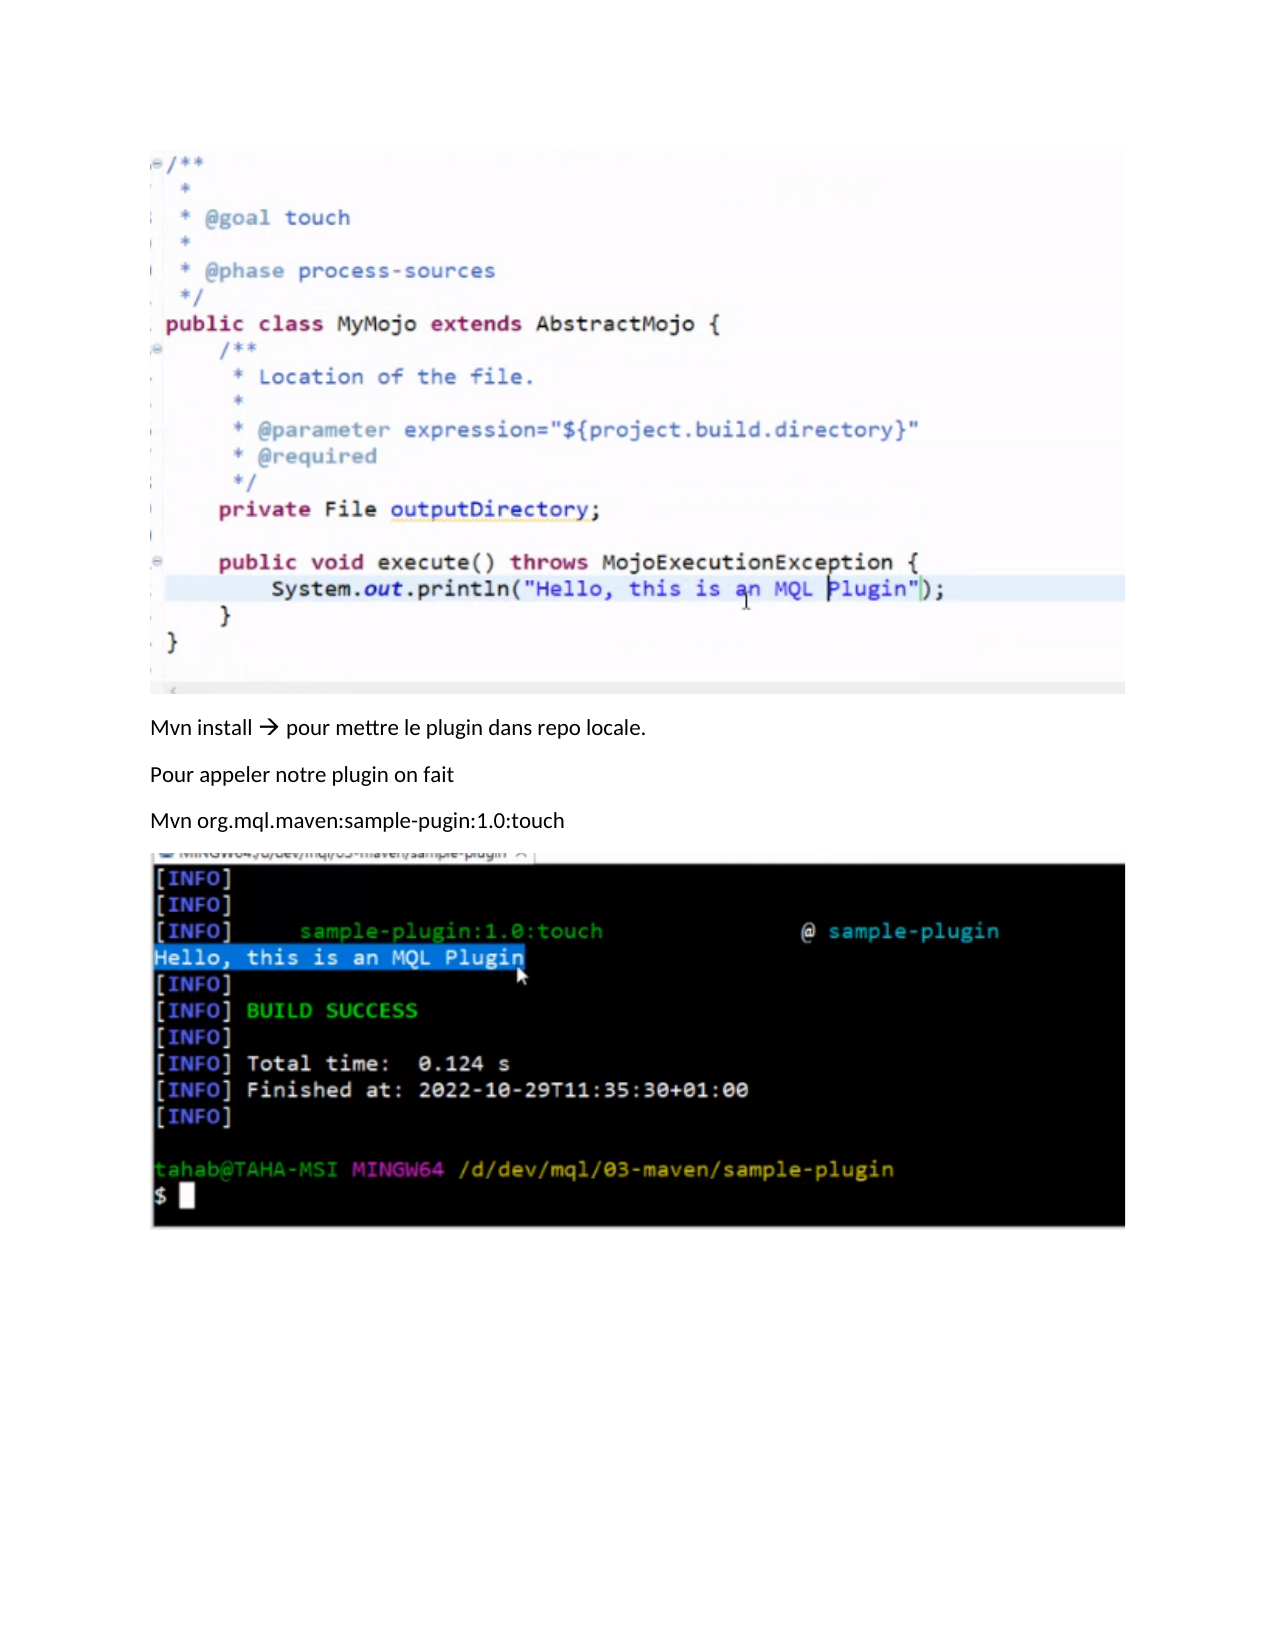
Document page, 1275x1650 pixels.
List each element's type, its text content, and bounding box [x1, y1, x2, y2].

text Pour appeler notre plugin on fait [150, 760, 1125, 788]
text Mvn org.mql.maven:sample-pugin:1.0:touch [150, 807, 1125, 835]
text Mvn install pour mettre le plugin dans repo locale. [150, 713, 1125, 741]
picture [150, 150, 1125, 694]
picture [150, 853, 1125, 1230]
